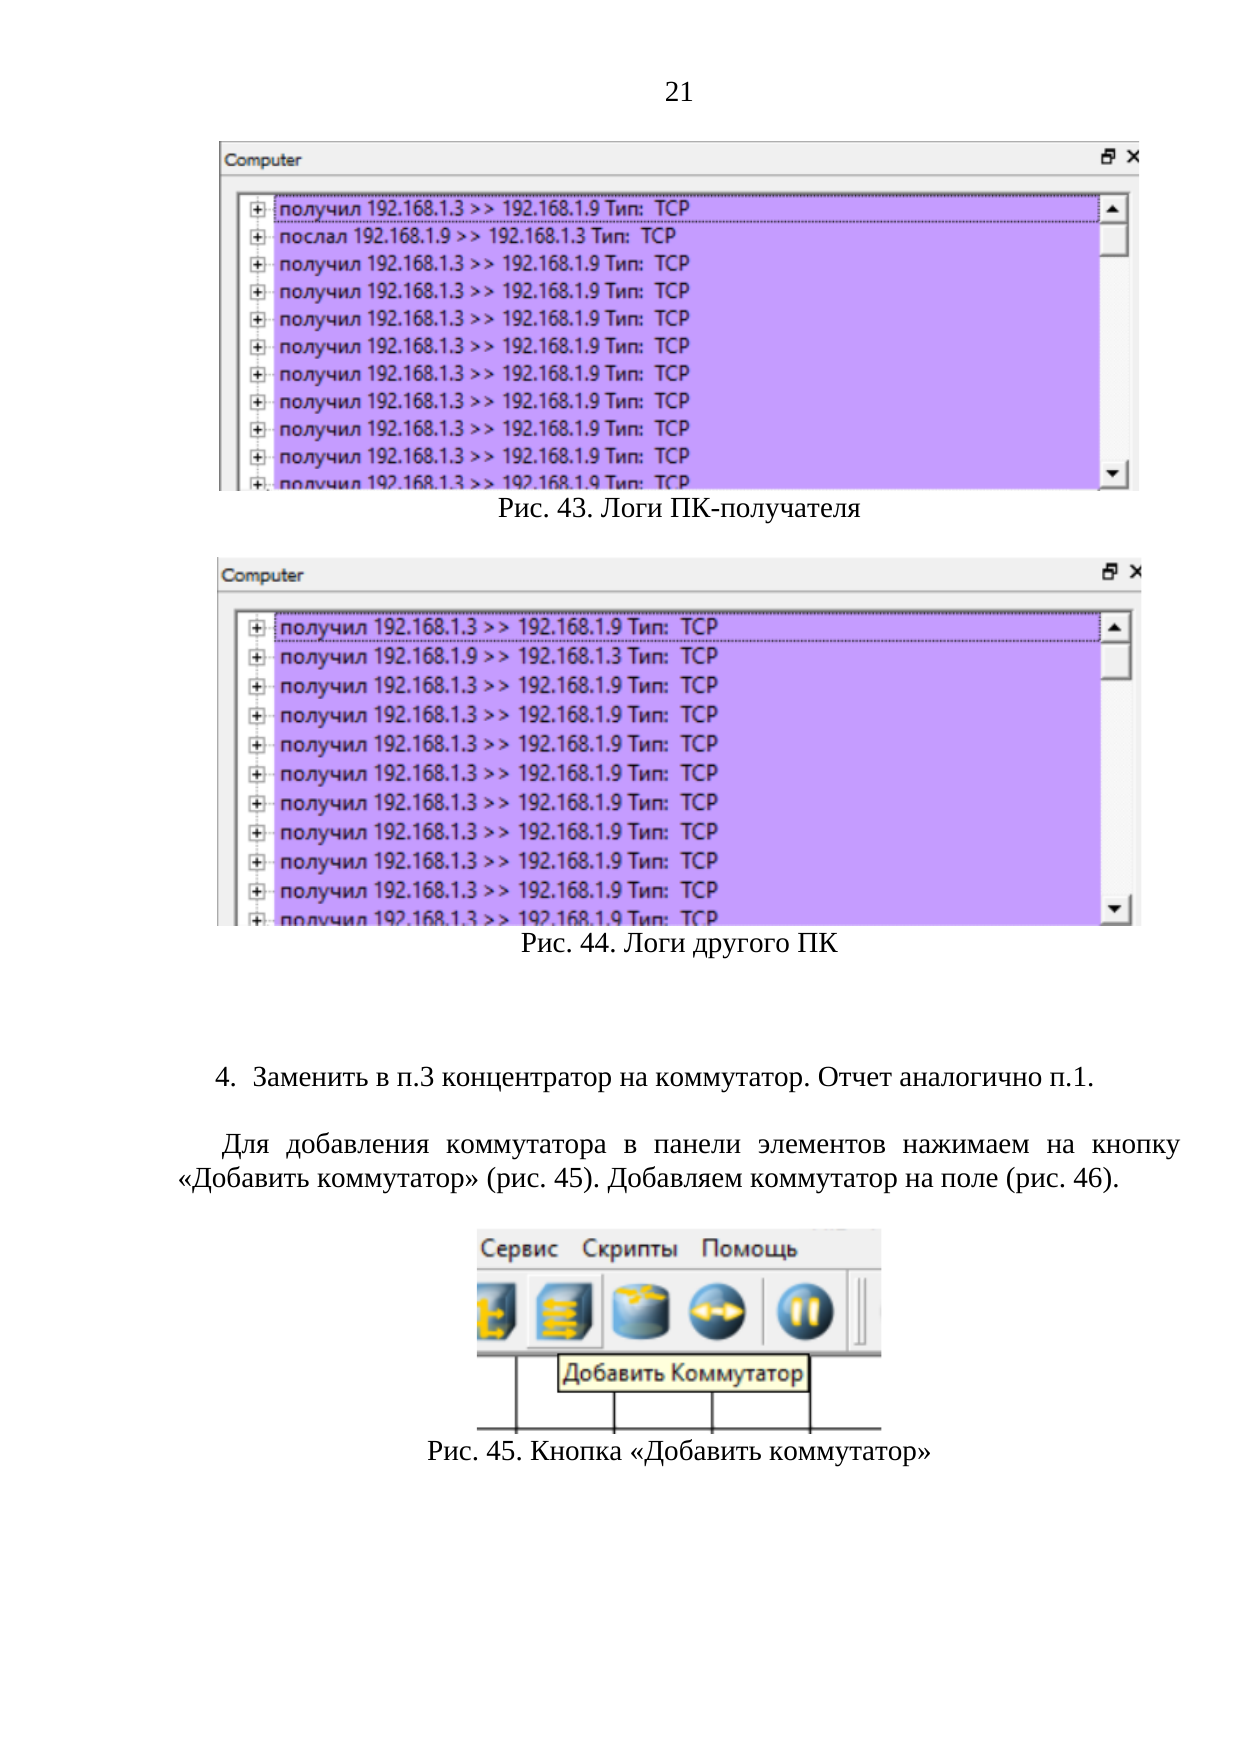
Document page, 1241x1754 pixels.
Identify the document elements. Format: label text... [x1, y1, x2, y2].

picture [476, 1227, 882, 1434]
list Заменить в п.3 концентратор на коммутатор. Отчет аналогично п.1. [215, 1059, 1181, 1093]
text Рис. 45. Кнопка «Добавить коммутатор» [177, 1433, 1181, 1467]
picture [217, 557, 1142, 926]
picture [219, 141, 1140, 491]
text Для добавления коммутатора в панели элементов нажимаем на кнопку «Добавить коммутатор» (рис. 45). Добавляем коммутатор на поле (рис. 46). [177, 1126, 1181, 1193]
text Рис. 44. Логи другого ПК [177, 925, 1181, 959]
text Рис. 43. Логи ПК-получателя [177, 490, 1181, 524]
